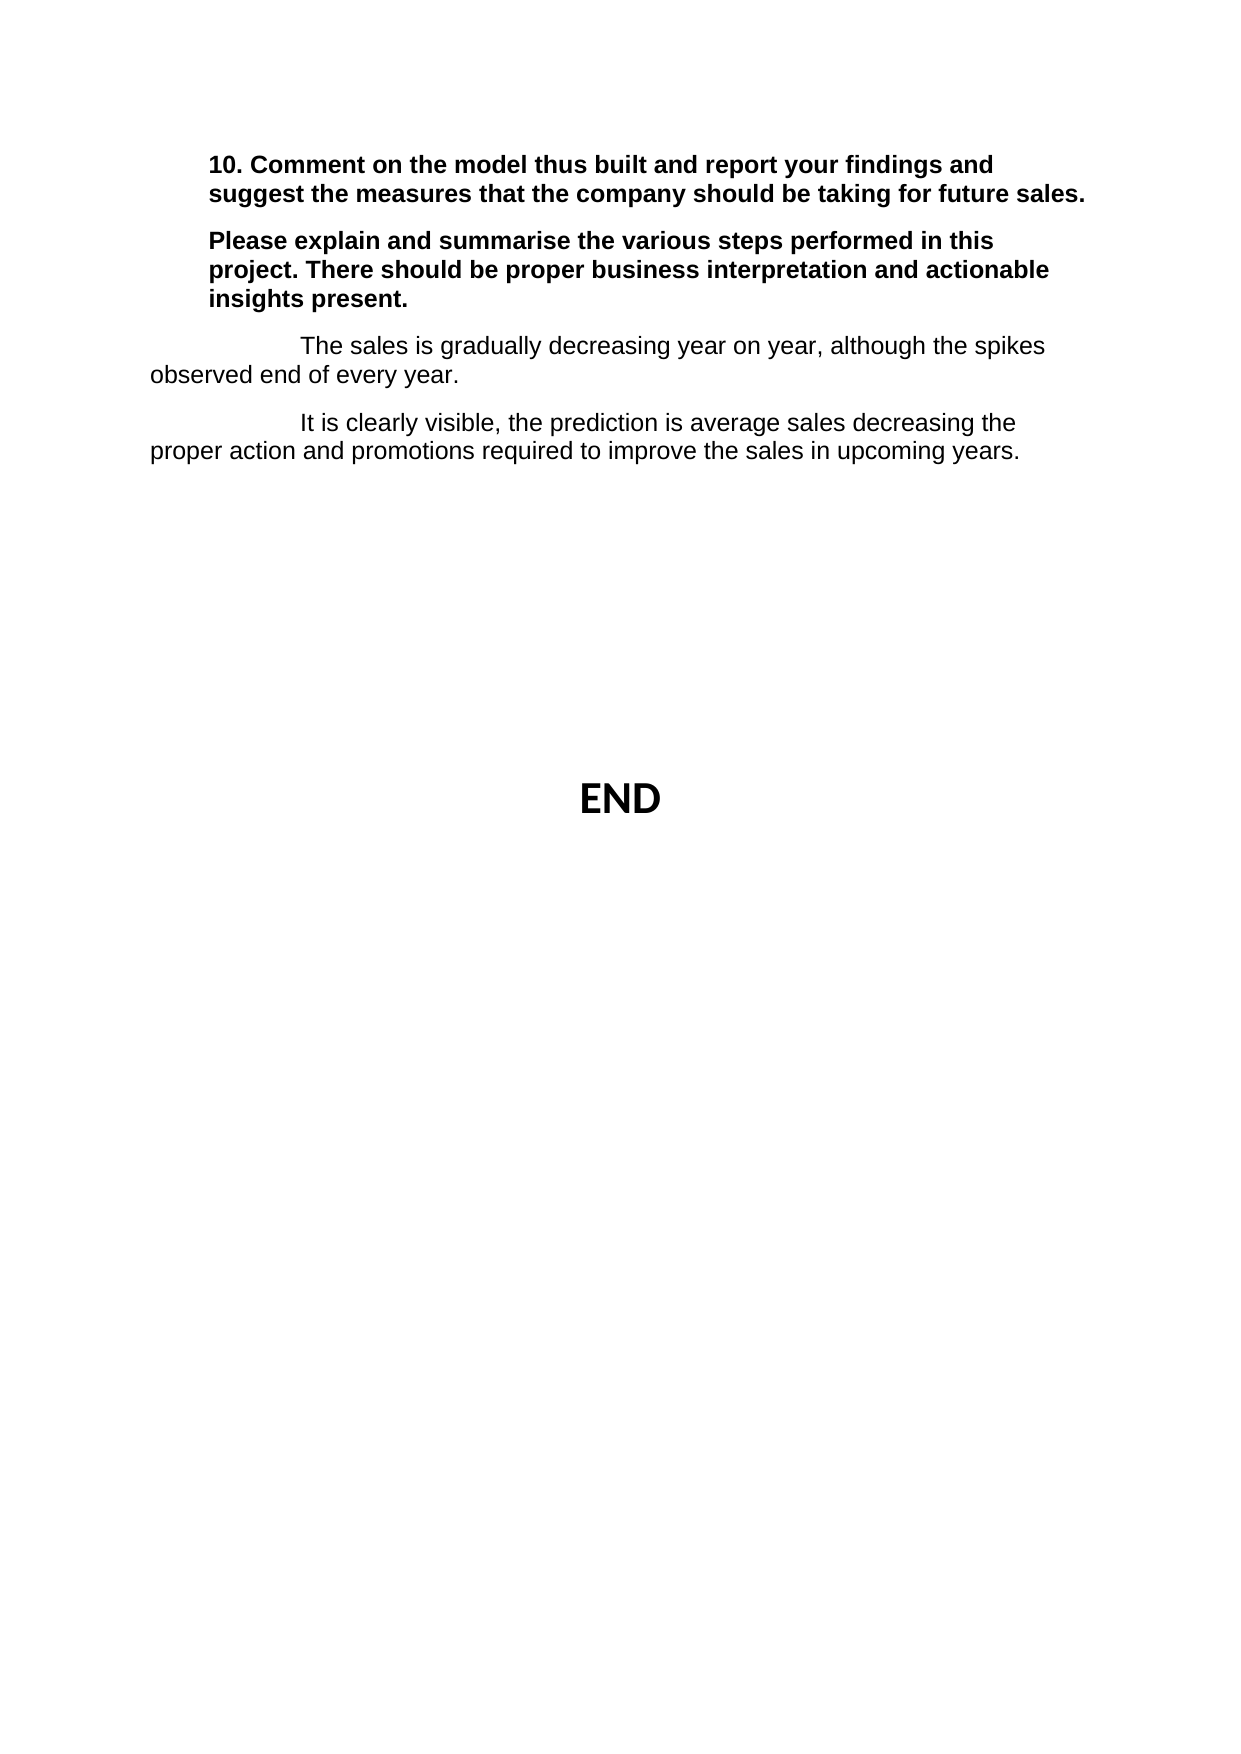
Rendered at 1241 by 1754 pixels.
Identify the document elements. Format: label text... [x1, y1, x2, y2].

text The sales is gradually decreasing year on year, although the spikes observed end of every year. [150, 331, 1090, 389]
text It is clearly visible, the prediction is average sales decreasing the proper action and promotions required to improve the sales in upcoming years. [150, 407, 1090, 465]
text Please explain and summarise the various steps performed in this project. There should be proper business interpretation and actionable insights present. [208, 226, 1090, 312]
text END [150, 769, 1090, 825]
text 10. Comment on the model thus built and report your findings and suggest the measures that the company should be taking for future sales. [208, 150, 1090, 207]
